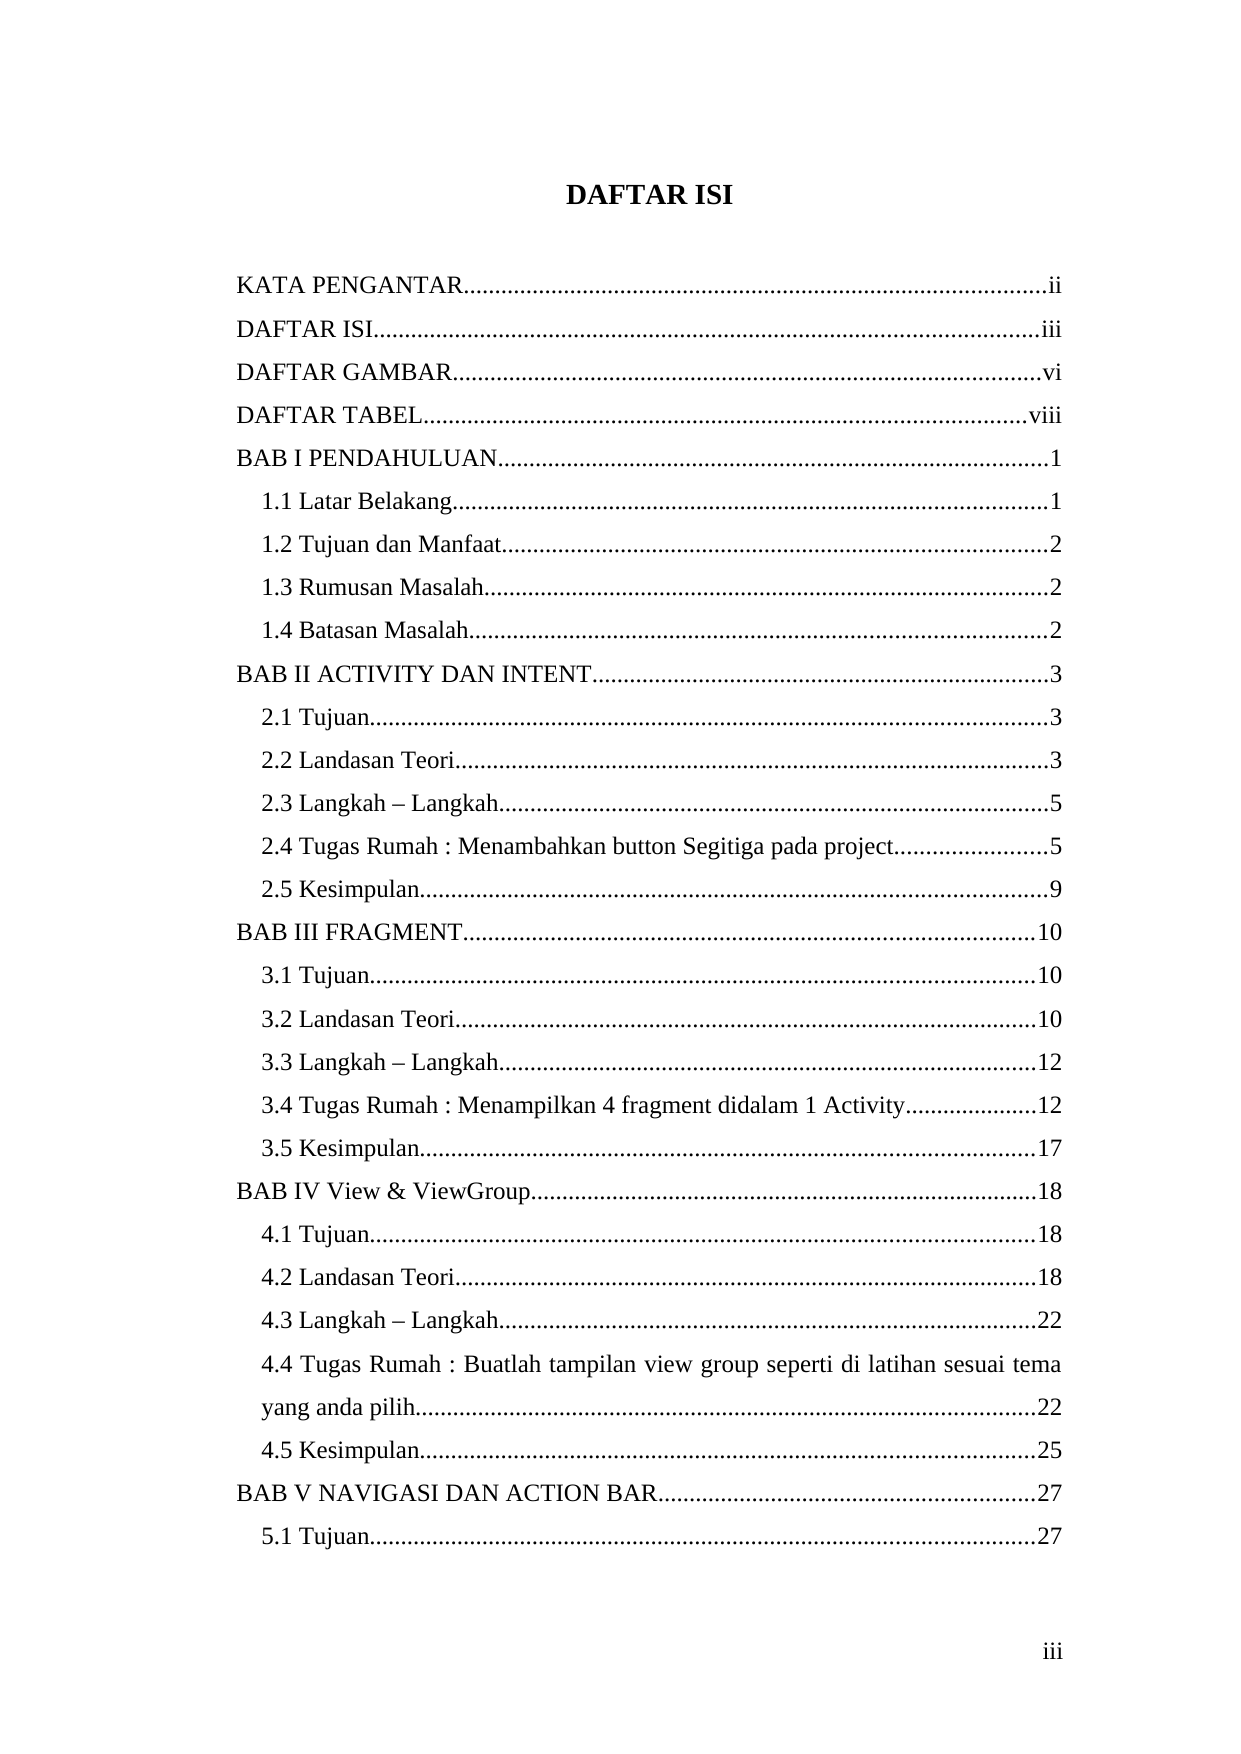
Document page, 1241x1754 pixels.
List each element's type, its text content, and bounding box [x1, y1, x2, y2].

text BAB III FRAGMENT 10 [236, 917, 1063, 946]
text 3.4 Tugas Rumah : Menampilkan 4 fragment didalam 1 Activity 12 [261, 1090, 1063, 1119]
text 3.2 Landasan Teori 10 [261, 1004, 1063, 1032]
text 1.2 Tujuan dan Manfaat 2 [261, 529, 1063, 558]
text 3.3 Langkah – Langkah 12 [261, 1047, 1063, 1076]
text 4.4 Tugas Rumah : Buatlah tampilan view group seperti di latihan sesuai tema yang anda pilih 22 [261, 1349, 1063, 1421]
text 3.1 Tujuan 10 [261, 961, 1063, 989]
text 2.3 Langkah – Langkah 5 [261, 788, 1063, 817]
text BAB V NAVIGASI DAN ACTION BAR 27 [236, 1478, 1063, 1507]
text 2.5 Kesimpulan 9 [261, 874, 1063, 903]
text 4.3 Langkah – Langkah 22 [261, 1306, 1063, 1334]
text 1.4 Batasan Masalah 2 [261, 616, 1063, 644]
text BAB IV View & ViewGroup 18 [236, 1176, 1063, 1205]
subtitle DAFTAR ISI [236, 177, 1063, 211]
text 2.2 Landasan Teori 3 [261, 745, 1063, 774]
text BAB II ACTIVITY DAN INTENT 3 [236, 659, 1063, 687]
text 5.1 Tujuan 27 [261, 1521, 1063, 1550]
text DAFTAR ISI iii [236, 314, 1063, 342]
text 4.1 Tujuan 18 [261, 1219, 1063, 1248]
text DAFTAR GAMBAR vi [236, 357, 1063, 386]
text KATA PENGANTAR ii [236, 271, 1063, 299]
text 2.4 Tugas Rumah : Menambahkan button Segitiga pada project 5 [261, 831, 1063, 860]
text BAB I PENDAHULUAN 1 [236, 443, 1063, 472]
text 3.5 Kesimpulan 17 [261, 1133, 1063, 1162]
text DAFTAR TABEL viii [236, 400, 1063, 429]
text 4.2 Landasan Teori 18 [261, 1262, 1063, 1291]
text 1.3 Rumusan Masalah 2 [261, 572, 1063, 601]
text 4.5 Kesimpulan 25 [261, 1435, 1063, 1464]
text 2.1 Tujuan 3 [261, 702, 1063, 731]
text 1.1 Latar Belakang 1 [261, 486, 1063, 515]
